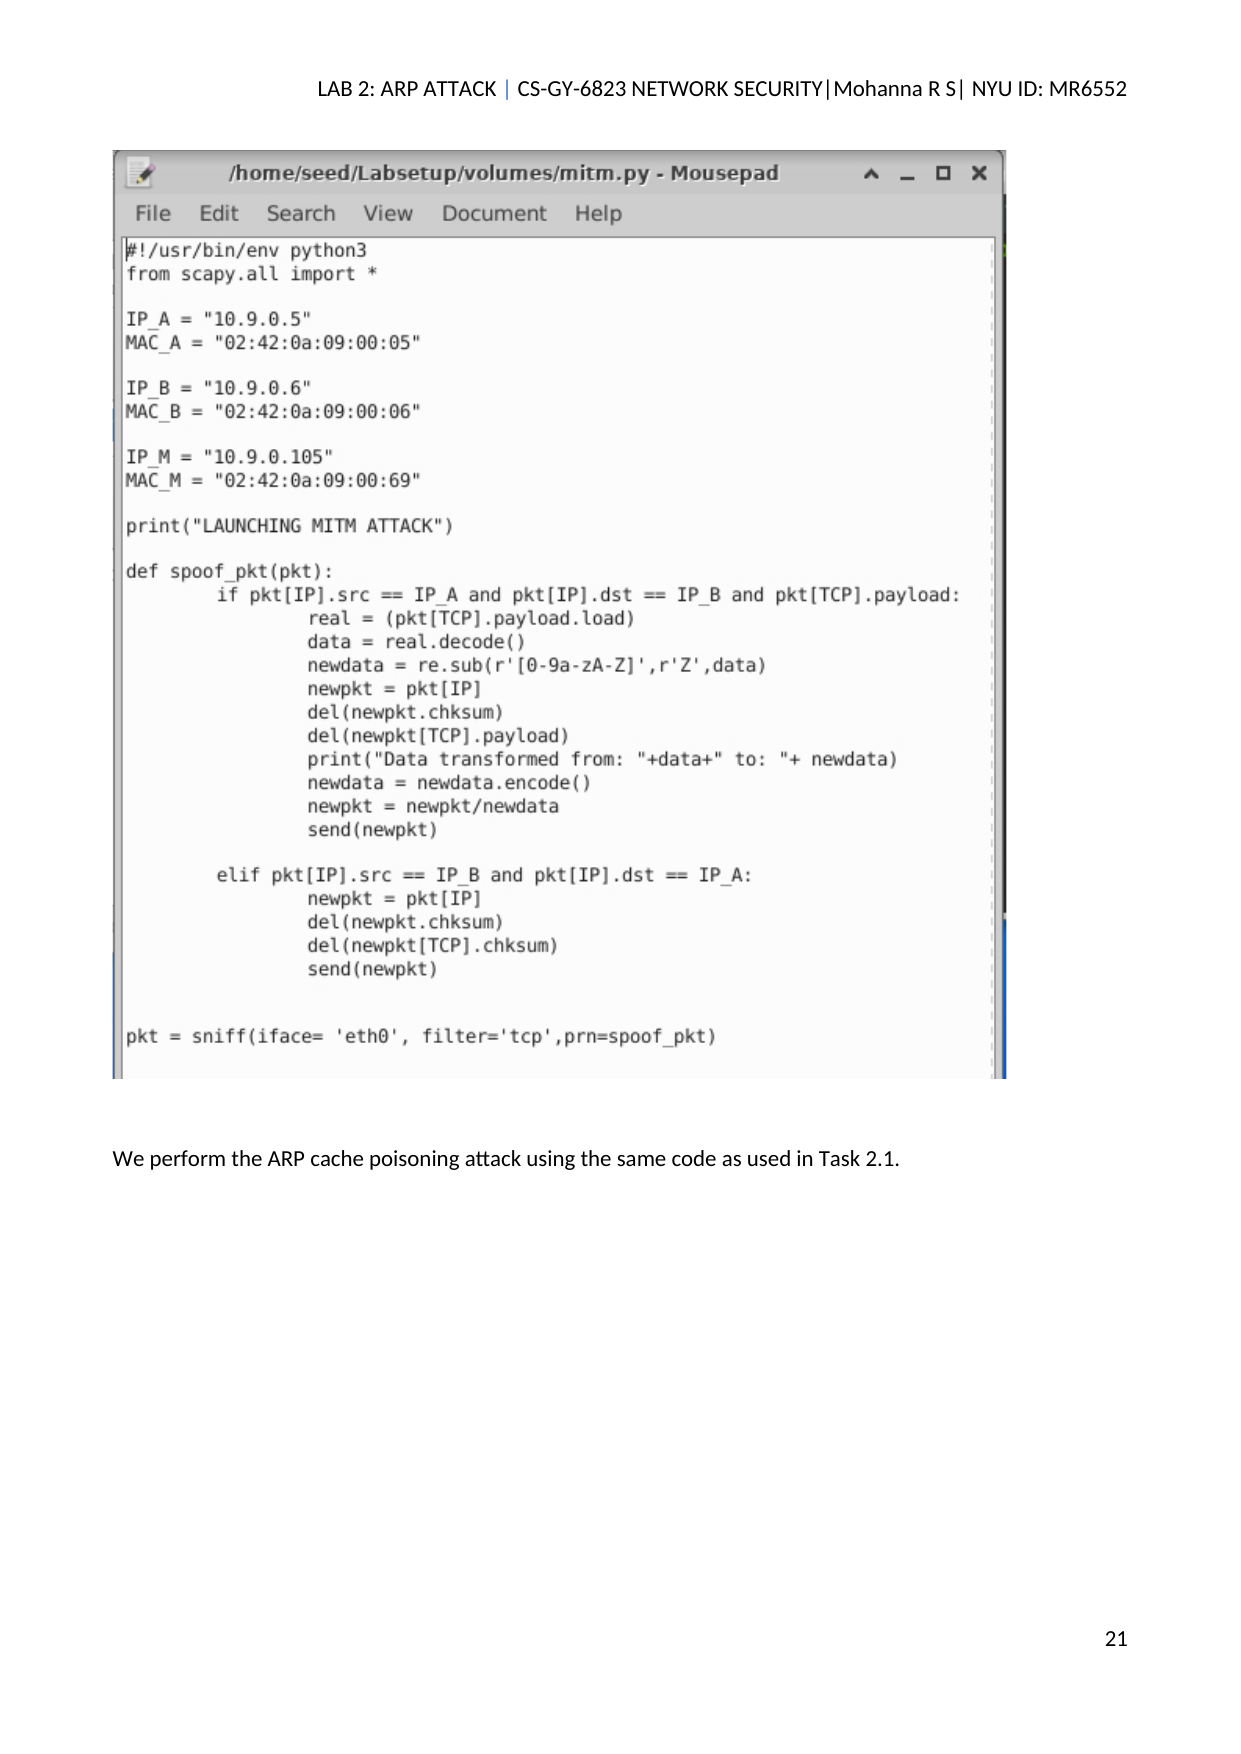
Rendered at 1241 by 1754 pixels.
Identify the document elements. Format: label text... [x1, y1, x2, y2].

text We perform the ARP cache poisoning attack using the same code as used in Task 2.1. [112, 1144, 1128, 1172]
picture [112, 150, 1007, 1079]
